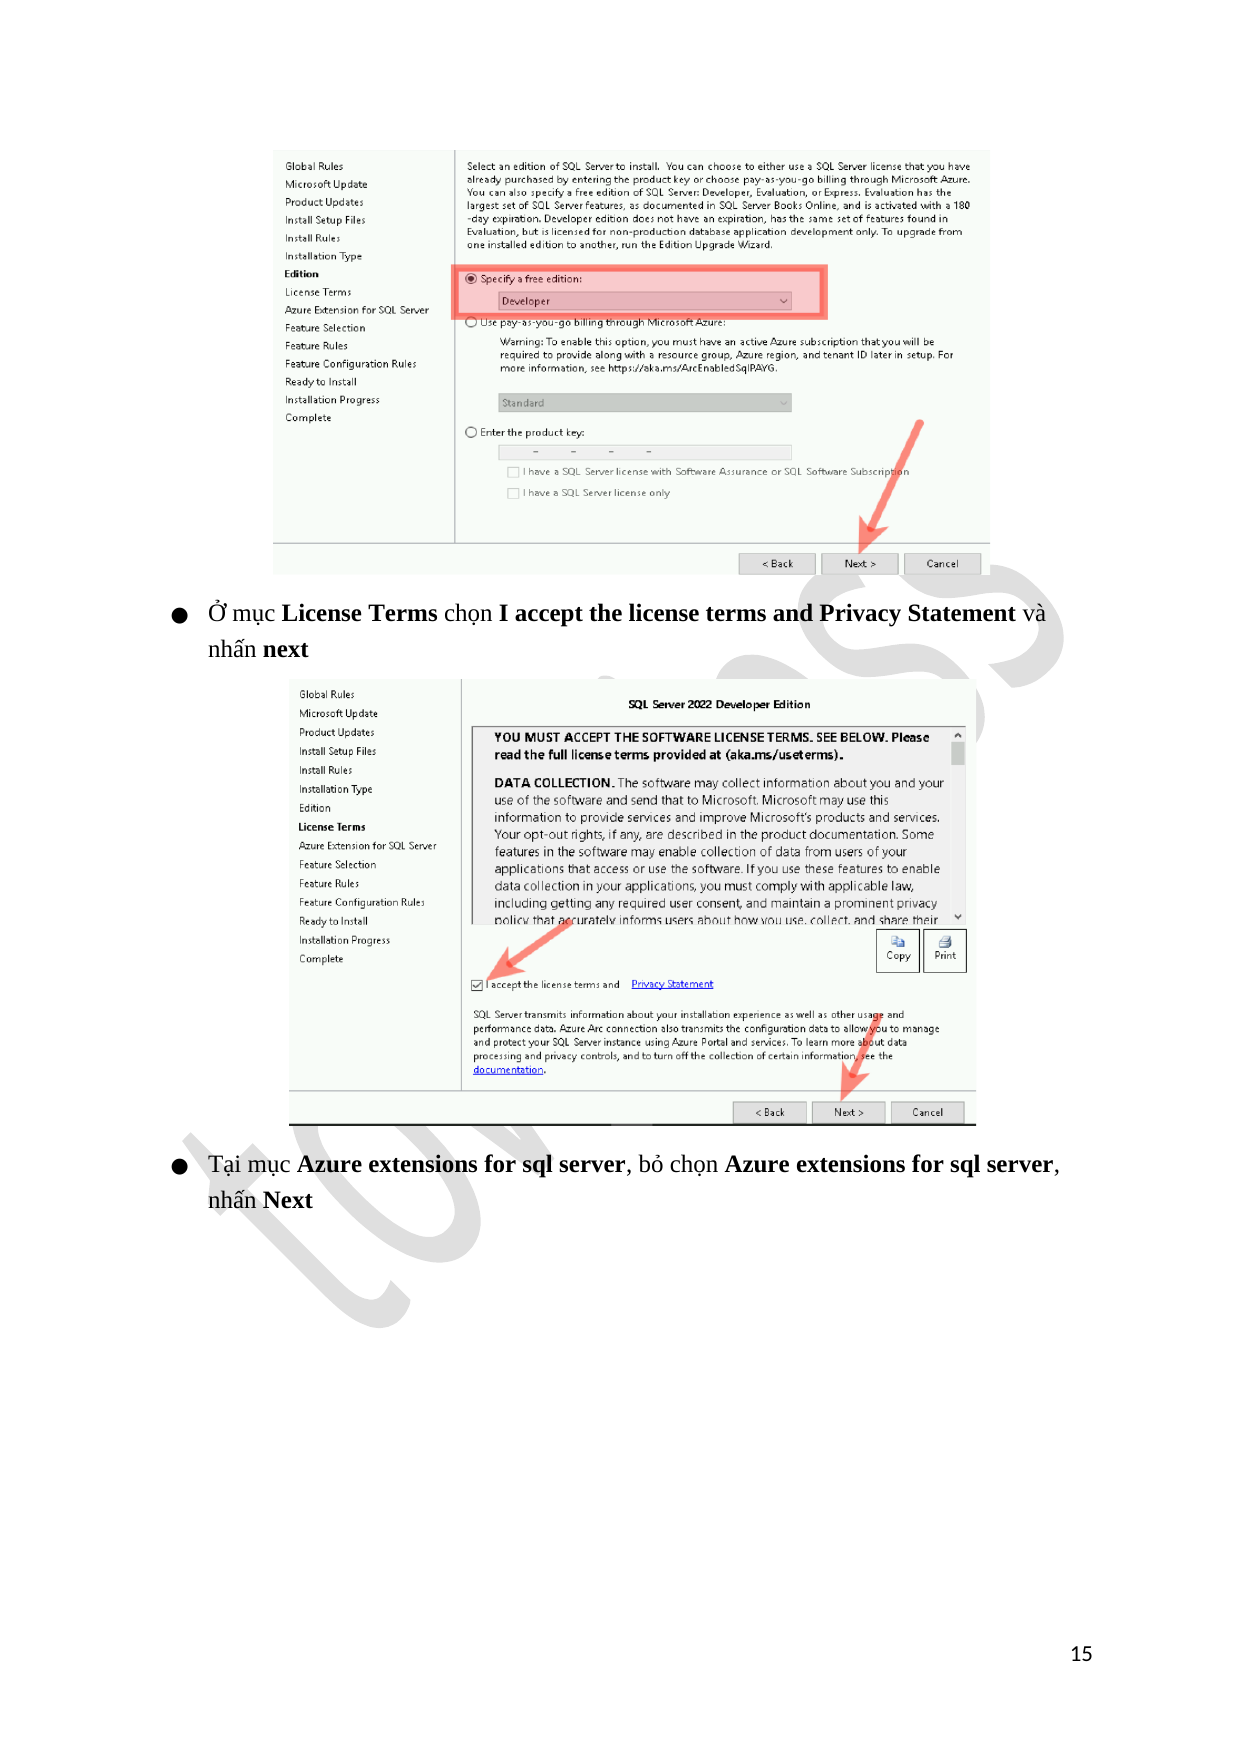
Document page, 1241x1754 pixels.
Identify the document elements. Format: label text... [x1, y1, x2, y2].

list Ở mục License Terms chọn I accept the license terms and Privacy Statement và nhấn next [170, 591, 1093, 662]
picture [272, 150, 991, 575]
list Tại mục Azure extensions for sql server, bỏ chọn Azure extensions for sql server, nhấn Next [170, 1142, 1093, 1213]
picture [287, 679, 977, 1126]
